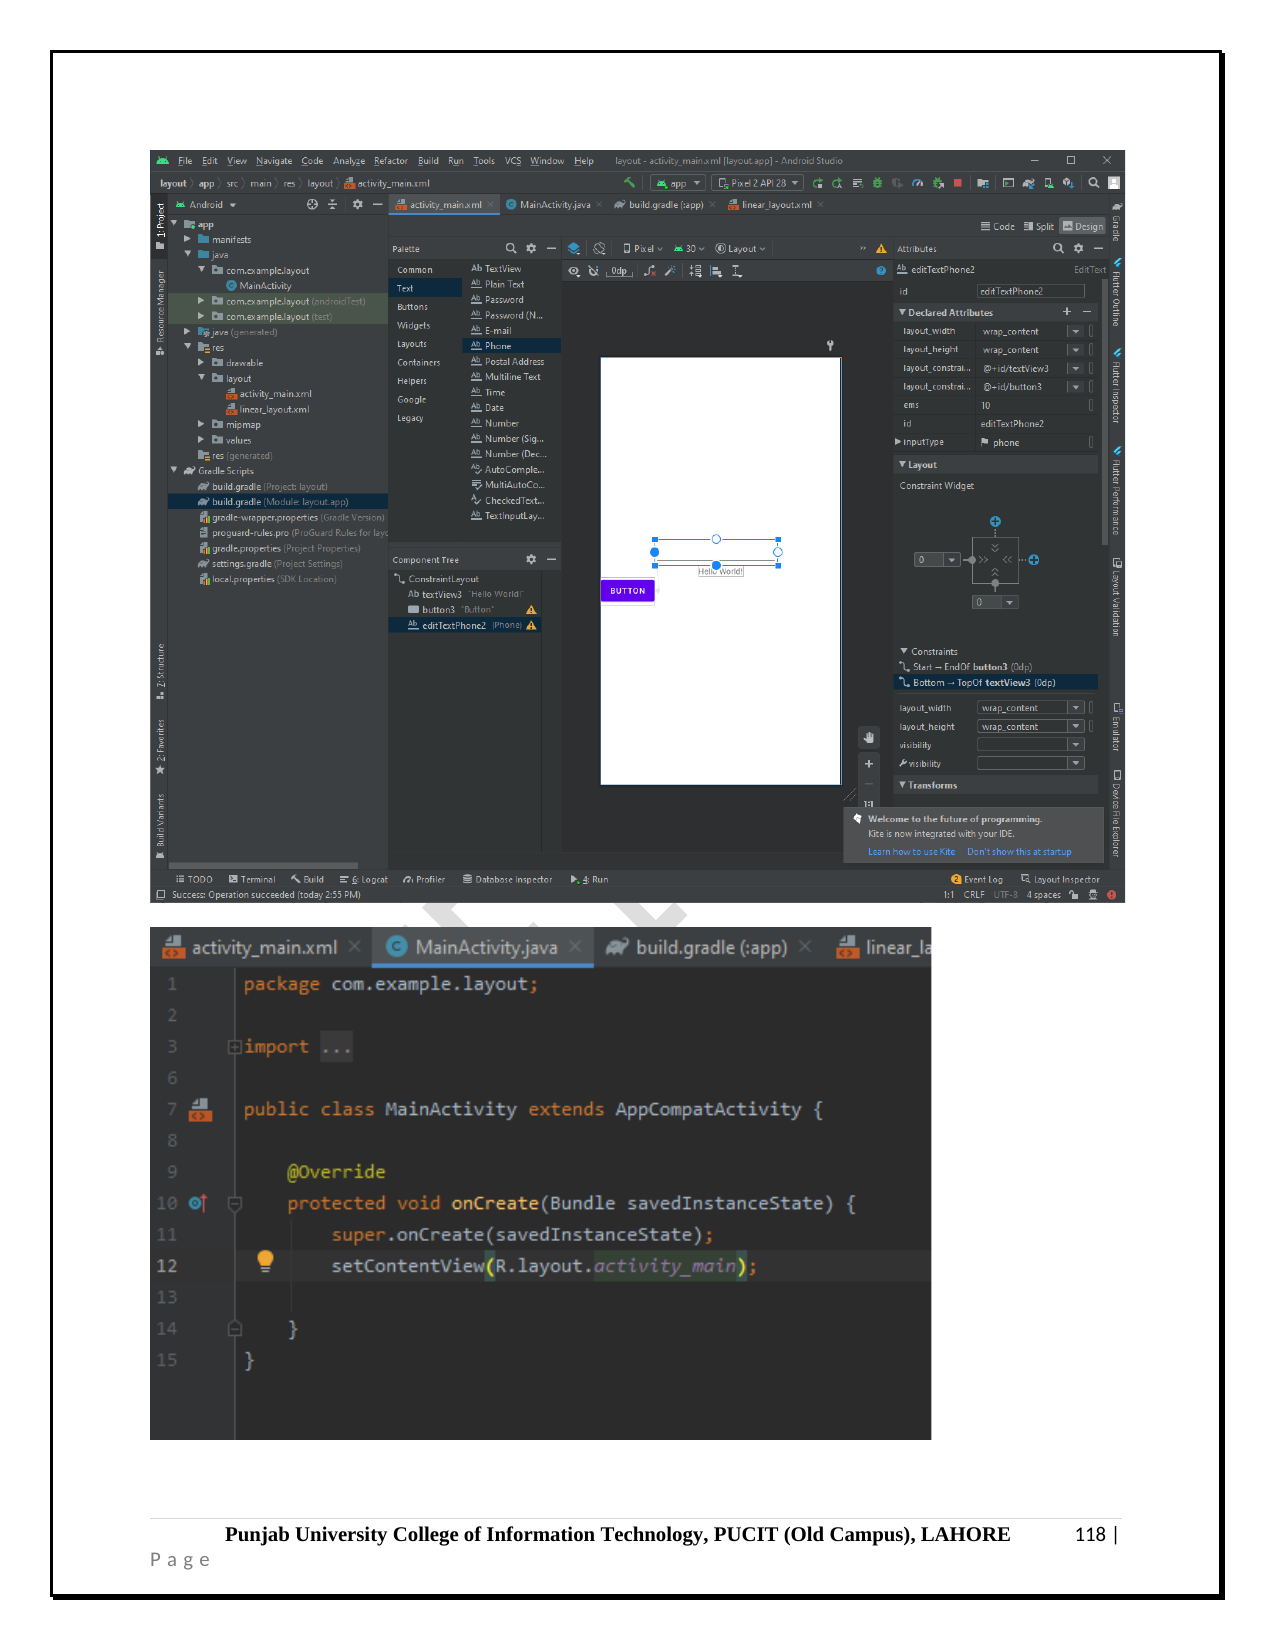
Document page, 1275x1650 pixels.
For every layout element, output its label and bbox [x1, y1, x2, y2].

picture [150, 927, 932, 1440]
picture [150, 150, 1125, 903]
